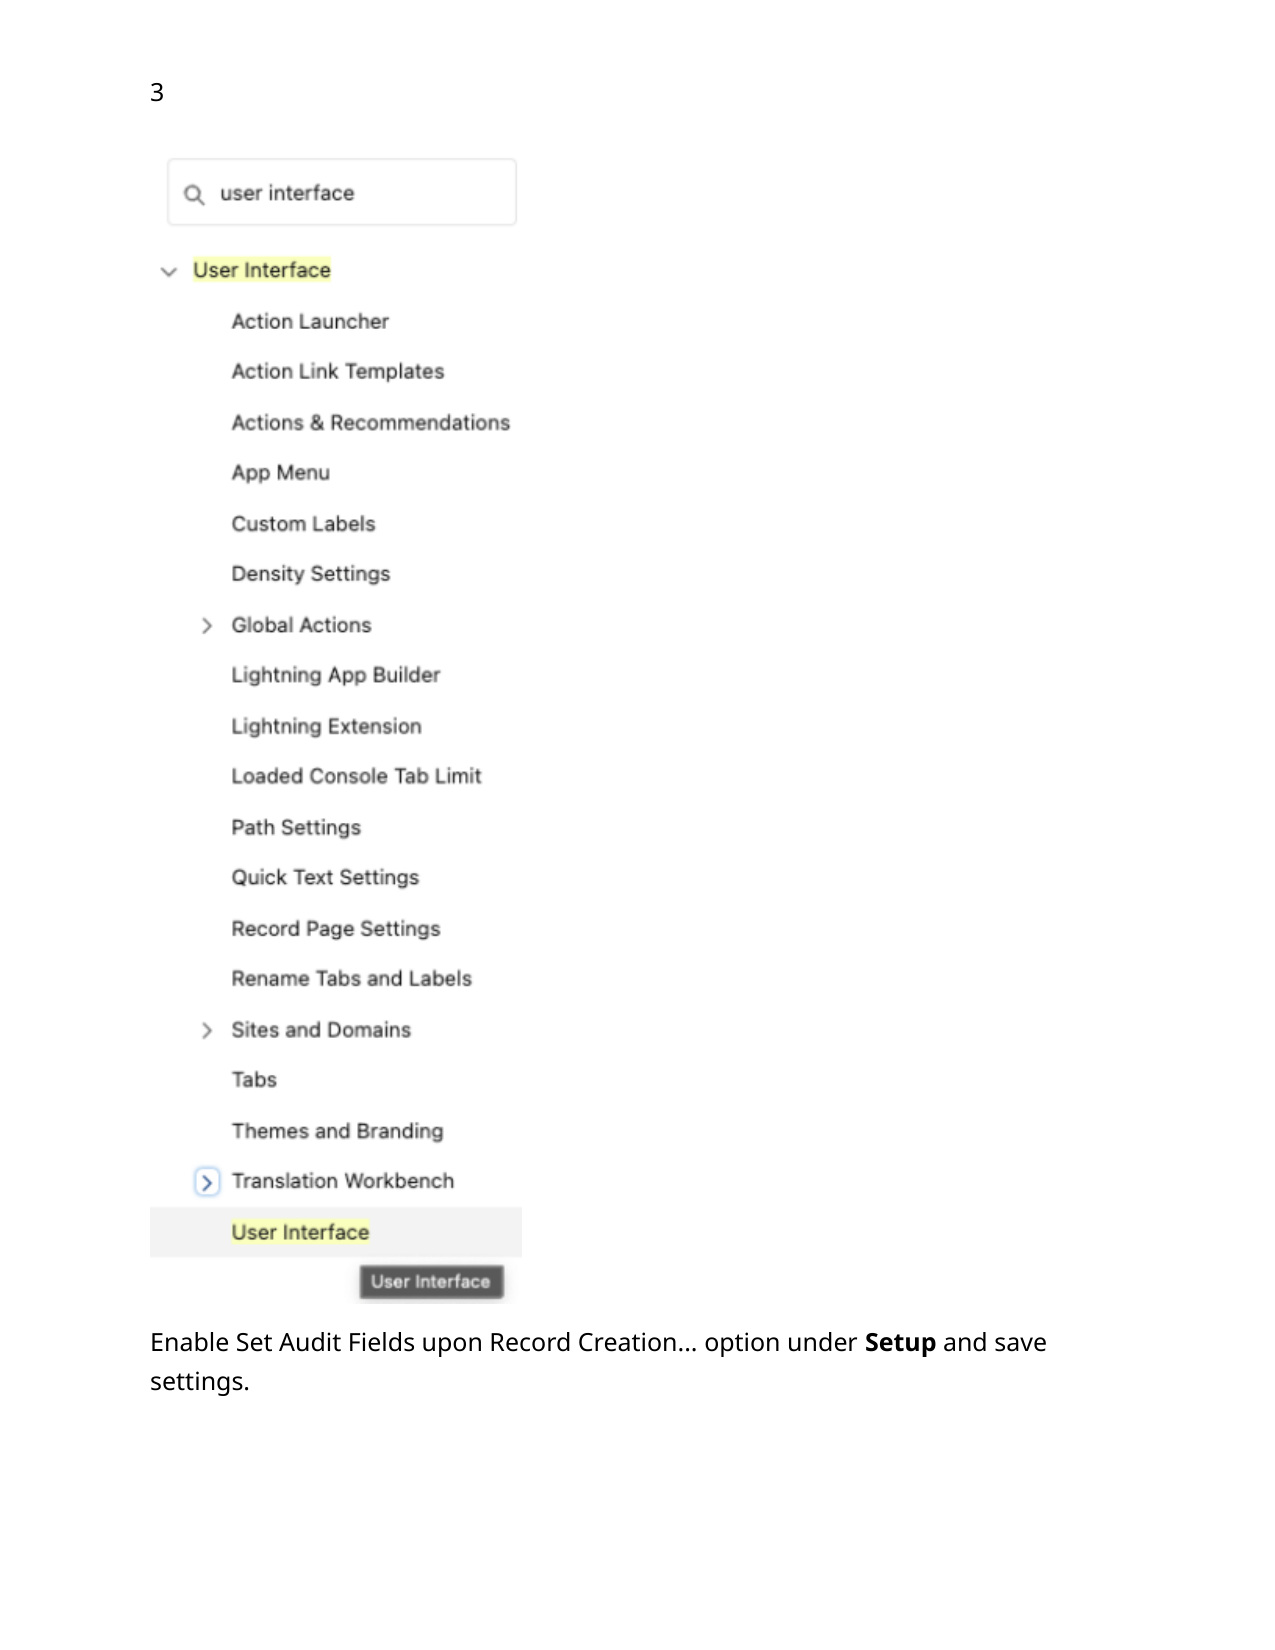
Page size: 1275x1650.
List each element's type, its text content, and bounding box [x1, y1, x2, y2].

picture [150, 150, 522, 1304]
text Enable Set Audit Fields upon Record Creation... option under Setup and save settings. [150, 1325, 1125, 1398]
